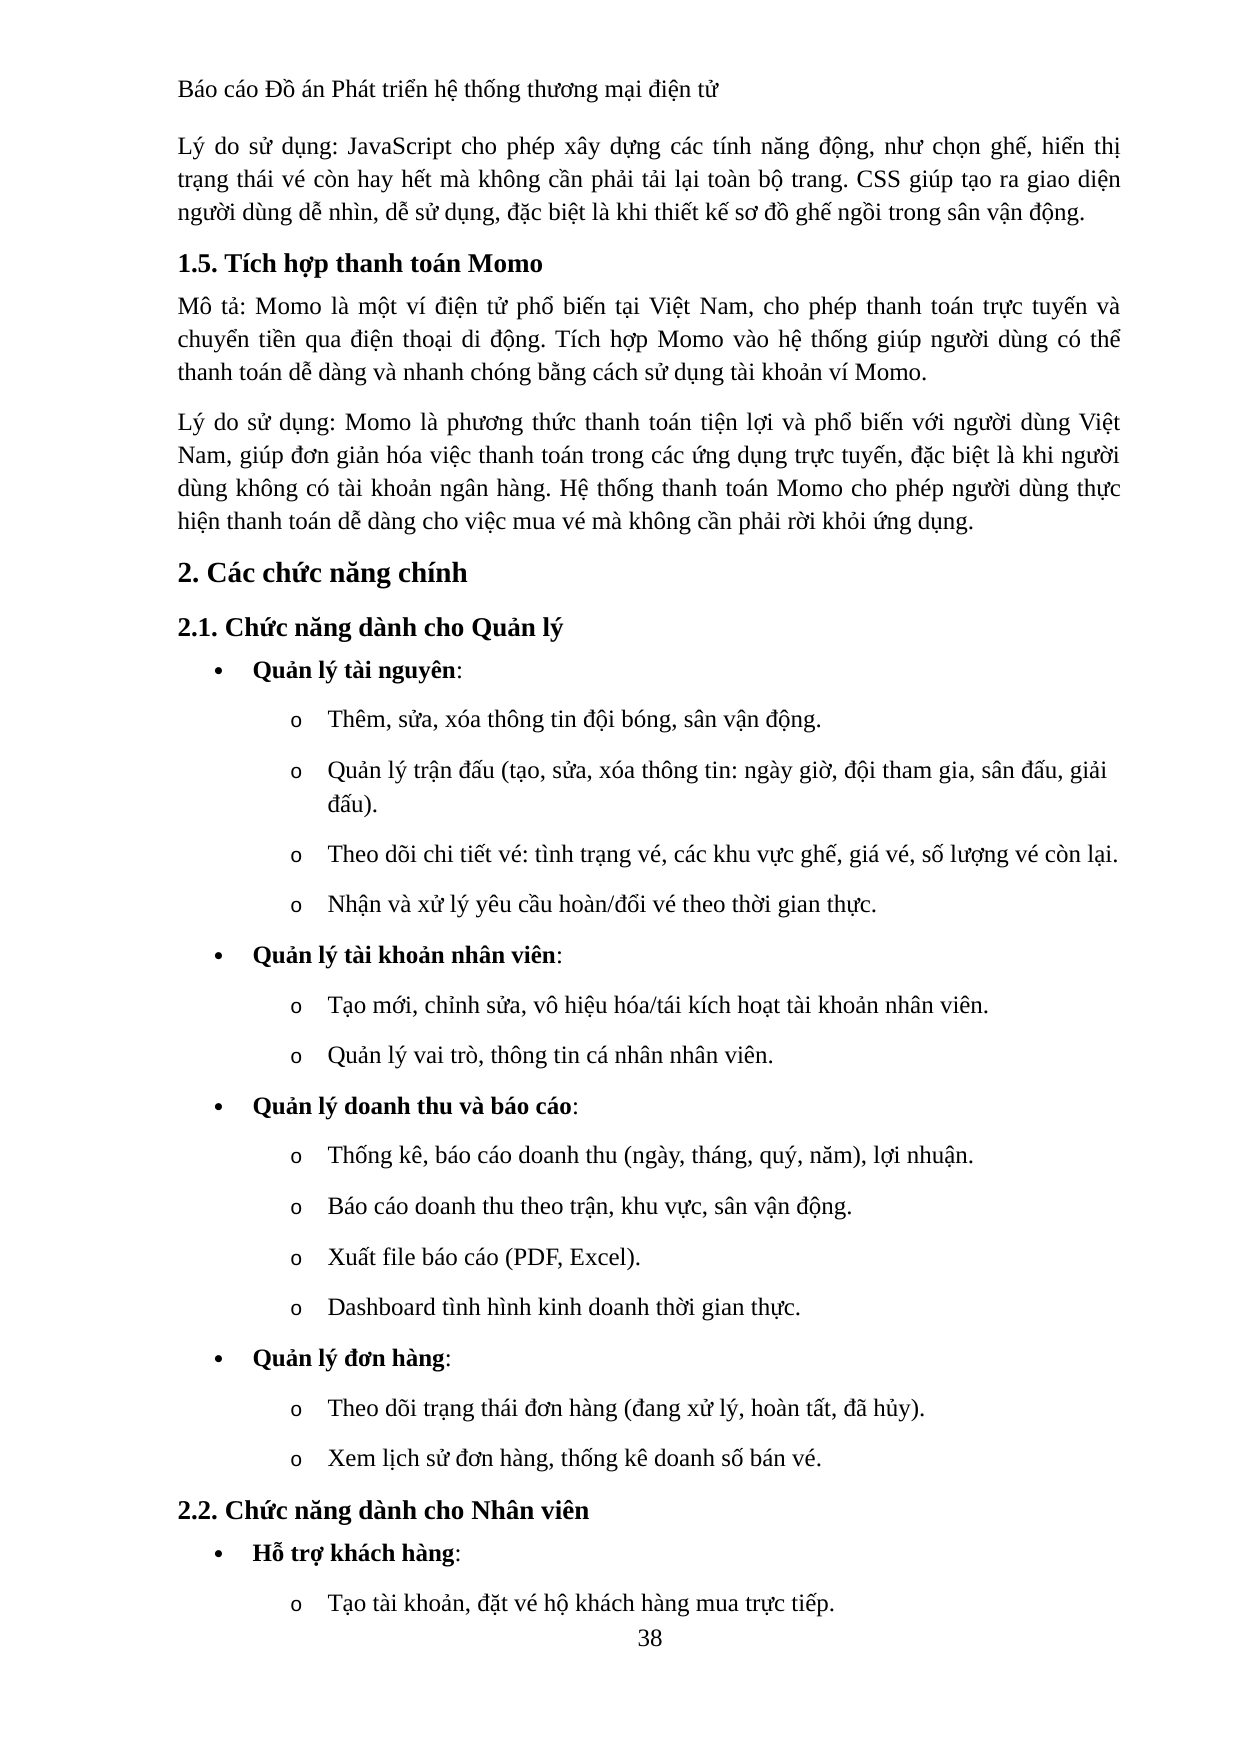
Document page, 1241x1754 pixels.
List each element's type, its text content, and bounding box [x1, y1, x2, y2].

text 1.5. Tích hợp thanh toán Momo [177, 247, 1122, 278]
list Nhận và xử lý yêu cầu hoàn/đổi vé theo thời gian thực. [290, 889, 1122, 919]
list Theo dõi trạng thái đơn hàng (đang xử lý, hoàn tất, đã hủy). [290, 1393, 1122, 1422]
list Quản lý tài nguyên: [215, 655, 1122, 684]
text Mô tả: Momo là một ví điện tử phổ biến tại Việt Nam, cho phép thanh toán trực tuyến và chuyển tiền qua điện thoại di động. Tích hợp Momo vào hệ thống giúp người dùng có thể thanh toán dễ dàng và nhanh chóng bằng cách sử dụng tài khoản ví Momo. [177, 291, 1122, 386]
list Xem lịch sử đơn hàng, thống kê doanh số bán vé. [290, 1443, 1122, 1473]
list Theo dõi chi tiết vé: tình trạng vé, các khu vực ghế, giá vé, số lượng vé còn lại. [290, 839, 1122, 868]
list Xuất file báo cáo (PDF, Excel). [290, 1242, 1122, 1271]
list Tạo mới, chỉnh sửa, vô hiệu hóa/tái kích hoạt tài khoản nhân viên. [290, 990, 1122, 1019]
list Tạo tài khoản, đặt vé hộ khách hàng mua trực tiếp. [290, 1588, 1122, 1617]
list Quản lý tài khoản nhân viên: [215, 940, 1122, 969]
list Quản lý doanh thu và báo cáo: [215, 1091, 1122, 1120]
text Lý do sử dụng: JavaScript cho phép xây dựng các tính năng động, như chọn ghế, hiển thị trạng thái vé còn hay hết mà không cần phải tải lại toàn bộ trang. CSS giúp tạo ra giao diện người dùng dễ nhìn, dễ sử dụng, đặc biệt là khi thiết kế sơ đồ ghế ngồi trong sân vận động. [177, 131, 1122, 226]
text 2.2. Chức năng dành cho Nhân viên [177, 1494, 1122, 1525]
text 2.1. Chức năng dành cho Quản lý [177, 611, 1122, 642]
list Thống kê, báo cáo doanh thu (ngày, tháng, quý, năm), lợi nhuận. [290, 1141, 1122, 1170]
list Thêm, sửa, xóa thông tin đội bóng, sân vận động. [290, 704, 1122, 734]
list Dashboard tình hình kinh doanh thời gian thực. [290, 1292, 1122, 1322]
text Lý do sử dụng: Momo là phương thức thanh toán tiện lợi và phổ biến với người dùng Việt Nam, giúp đơn giản hóa việc thanh toán trong các ứng dụng trực tuyến, đặc biệt là khi người dùng không có tài khoản ngân hàng. Hệ thống thanh toán Momo cho phép người dùng thực hiện thanh toán dễ dàng cho việc mua vé mà không cần phải rời khỏi ứng dụng. [177, 407, 1122, 535]
list Hỗ trợ khách hàng: [215, 1538, 1122, 1567]
list Quản lý vai trò, thông tin cá nhân nhân viên. [290, 1040, 1122, 1070]
list Quản lý đơn hàng: [215, 1343, 1122, 1372]
list Báo cáo doanh thu theo trận, khu vực, sân vận động. [290, 1191, 1122, 1221]
list Quản lý trận đấu (tạo, sửa, xóa thông tin: ngày giờ, đội tham gia, sân đấu, giải đấu). [290, 755, 1122, 818]
text 2. Các chức năng chính [177, 556, 1122, 589]
